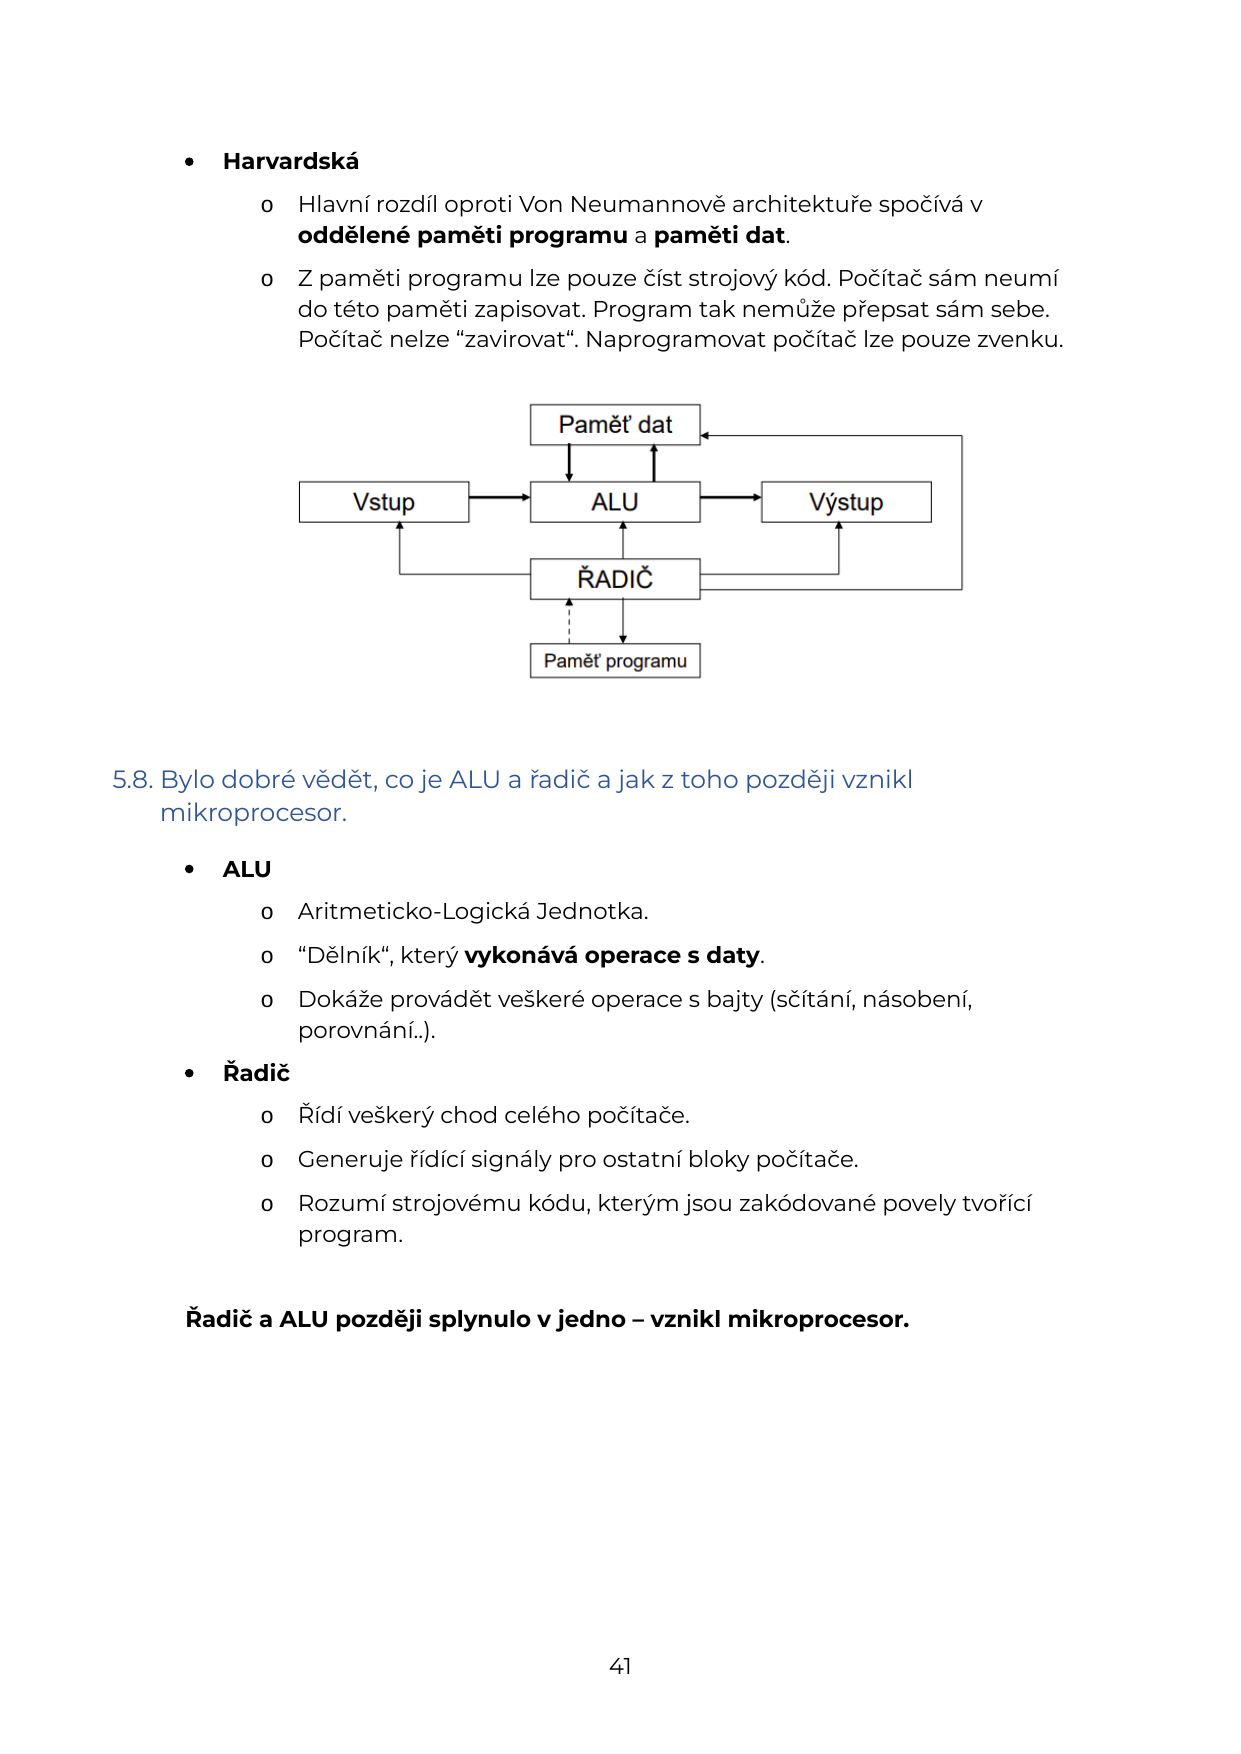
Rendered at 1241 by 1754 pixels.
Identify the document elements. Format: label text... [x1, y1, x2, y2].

picture [248, 384, 992, 697]
list Aritmeticko-Logická Jednotka. [260, 897, 1093, 926]
list Hlavní rozdíl oproti Von Neumannově architektuře spočívá v oddělené paměti programu a paměti dat. [260, 190, 1093, 249]
list Řídí veškerý chod celého počítače. [260, 1102, 1093, 1131]
list Generuje řídící signály pro ostatní bloky počítače. [260, 1145, 1093, 1174]
text Bylo dobré vědět, co je ALU a řadič a jak z toho později vznikl mikroprocesor. [112, 764, 1093, 827]
list “Dělník“, který vykonává operace s daty. [260, 941, 1093, 970]
list Rozumí strojovému kódu, kterým jsou zakódované povely tvořící program. [260, 1189, 1093, 1248]
list Z paměti programu lze pouze číst strojový kód. Počítač sám neumí do této paměti zapisovat. Program tak nemůže přepsat sám sebe. Počítač nelze “zavirovat“. Naprogramovat počítač lze pouze zvenku. [260, 264, 1093, 353]
text Harvardská [185, 148, 1093, 176]
text Řadič [185, 1059, 1093, 1087]
list Řadič a ALU později splynulo v jedno – vznikl mikroprocesor. [185, 1306, 1093, 1334]
list Dokáže provádět veškeré operace s bajty (sčítání, násobení, porovnání..). [260, 985, 1093, 1044]
text ALU [185, 855, 1093, 883]
